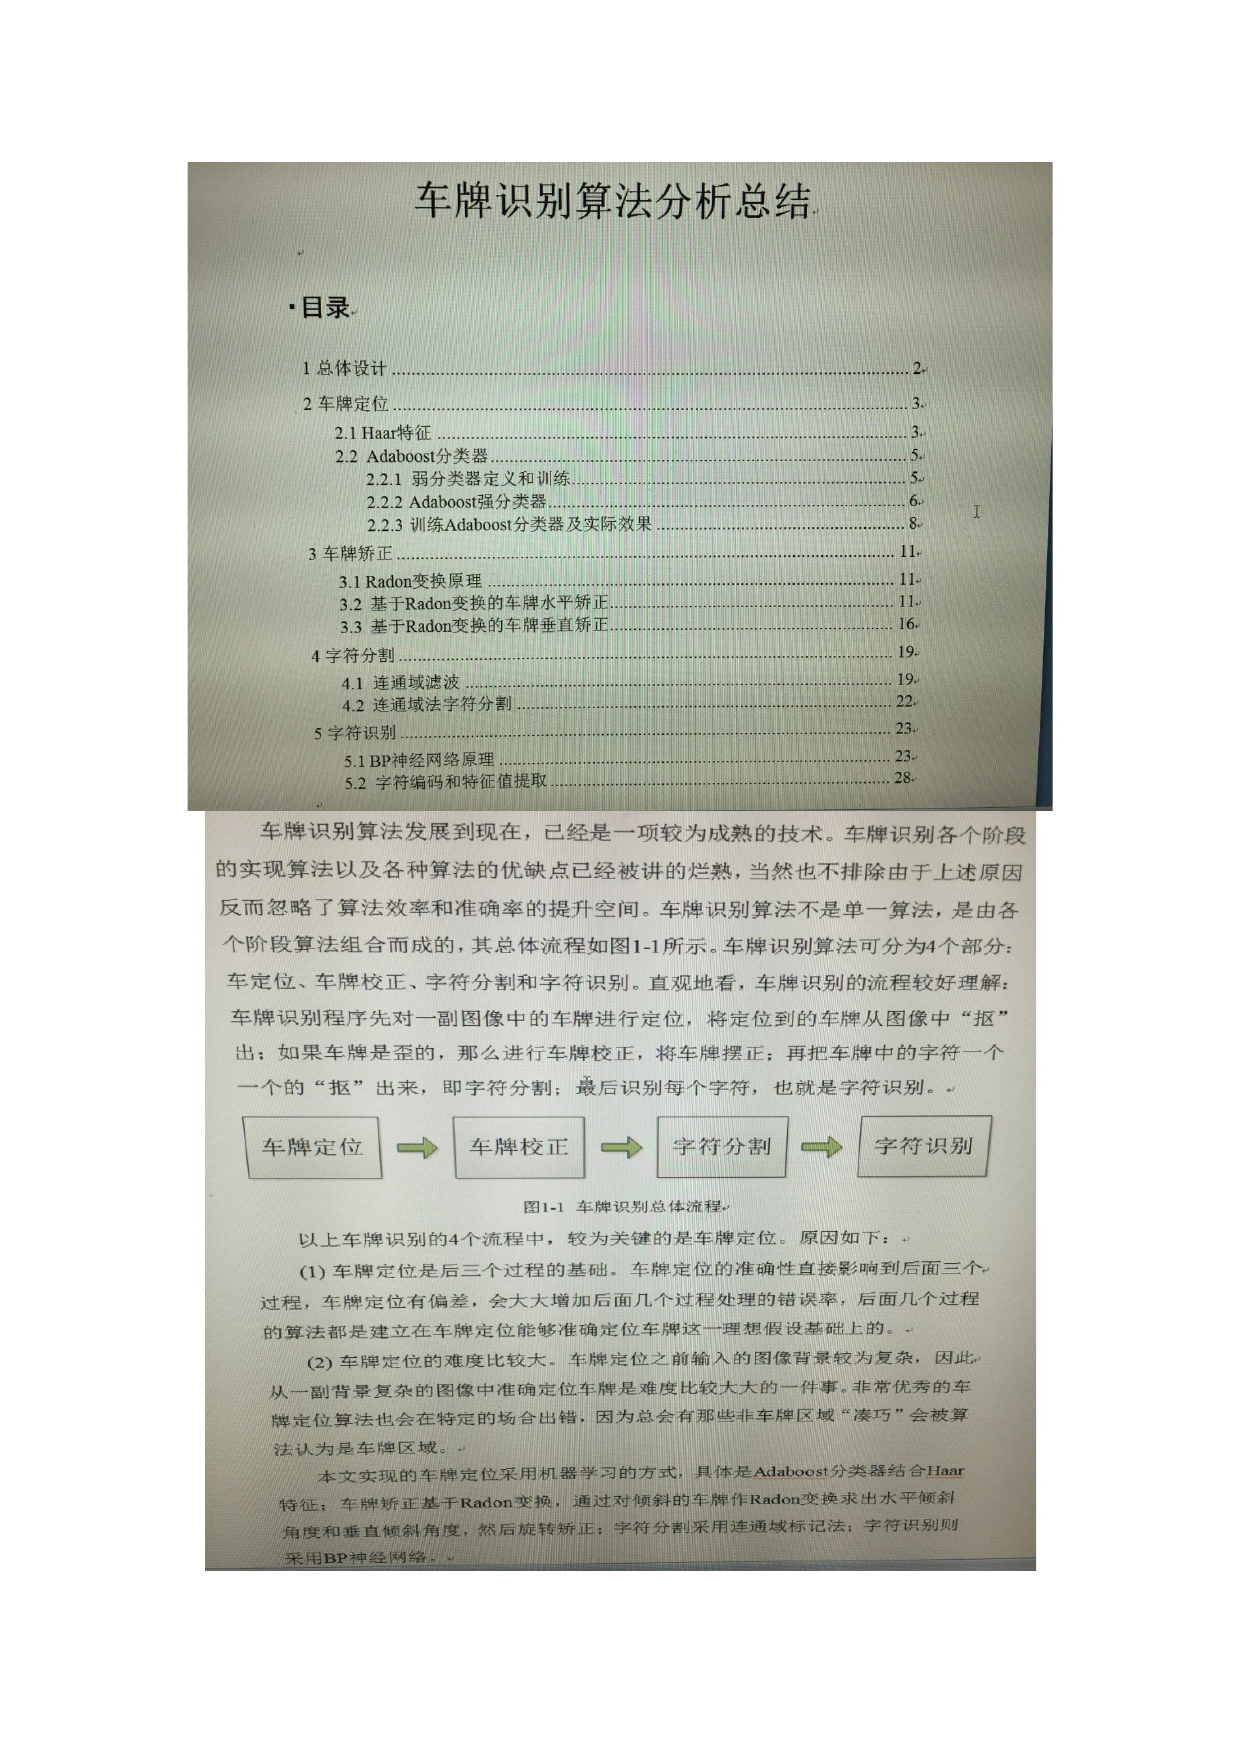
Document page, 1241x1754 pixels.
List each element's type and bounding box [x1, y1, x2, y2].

picture [187, 162, 1053, 1571]
